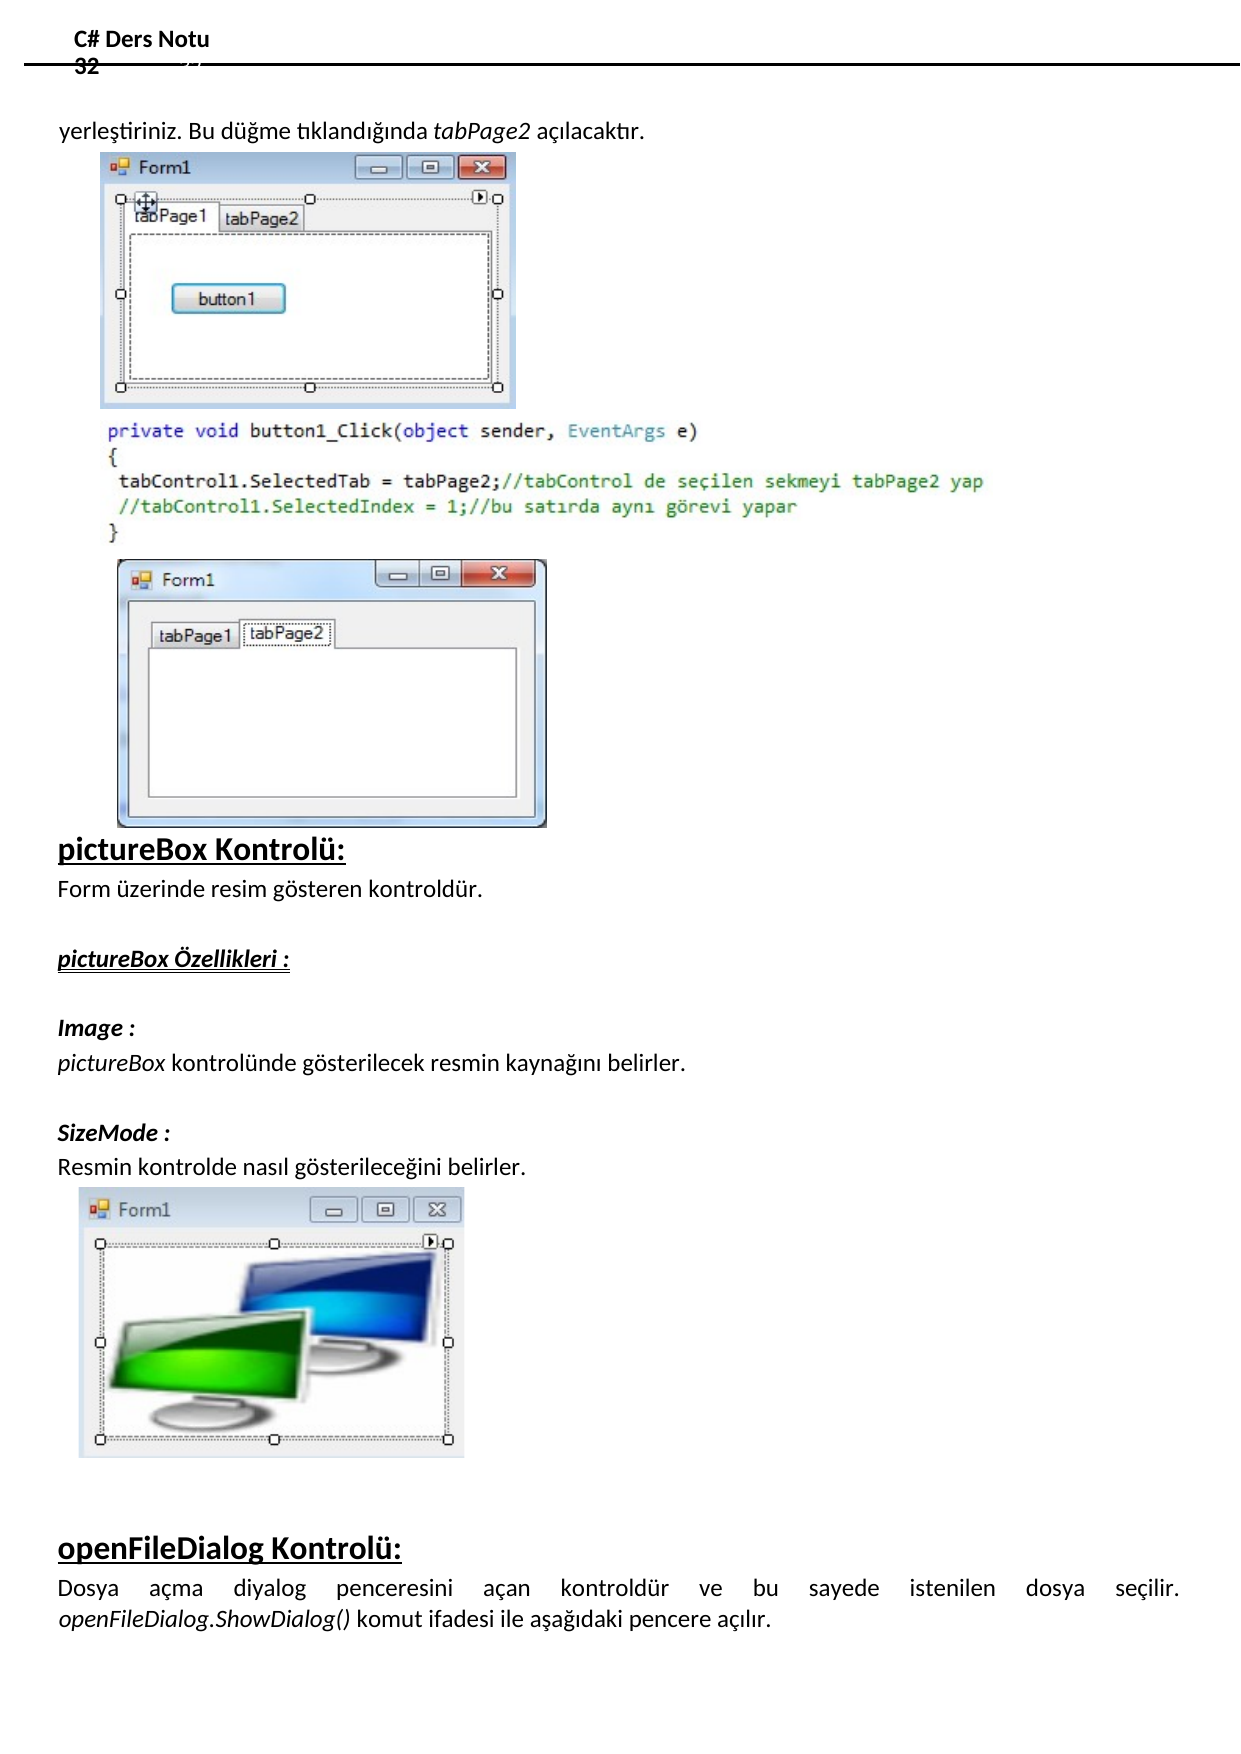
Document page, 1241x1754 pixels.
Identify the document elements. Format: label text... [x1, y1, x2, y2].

text Dosya açma diyalog penceresini açan kontroldür ve bu sayede istenilen dosya seçilir. openFileDialog.ShowDialog() komut ifadesi ile aşağıdaki pencere açılır. [57, 1572, 1182, 1634]
picture [100, 152, 516, 409]
picture [100, 420, 993, 546]
subtitle openFileDialog Kontrolü: [57, 1527, 1182, 1568]
subtitle pictureBox Kontrolü: [57, 828, 1182, 868]
text Image : [57, 1012, 1185, 1043]
picture [117, 559, 547, 828]
text Resmin kontrolde nasıl gösterileceğini belirler. [57, 1151, 1182, 1182]
picture [78, 1187, 465, 1458]
text pictureBox kontrolünde gösterilecek resmin kaynağını belirler. [57, 1047, 1182, 1077]
text SizeMode : [57, 1117, 1185, 1147]
text pictureBox Özellikleri : [57, 943, 1185, 973]
text Form üzerinde resim gösteren kontroldür. [57, 873, 1182, 903]
